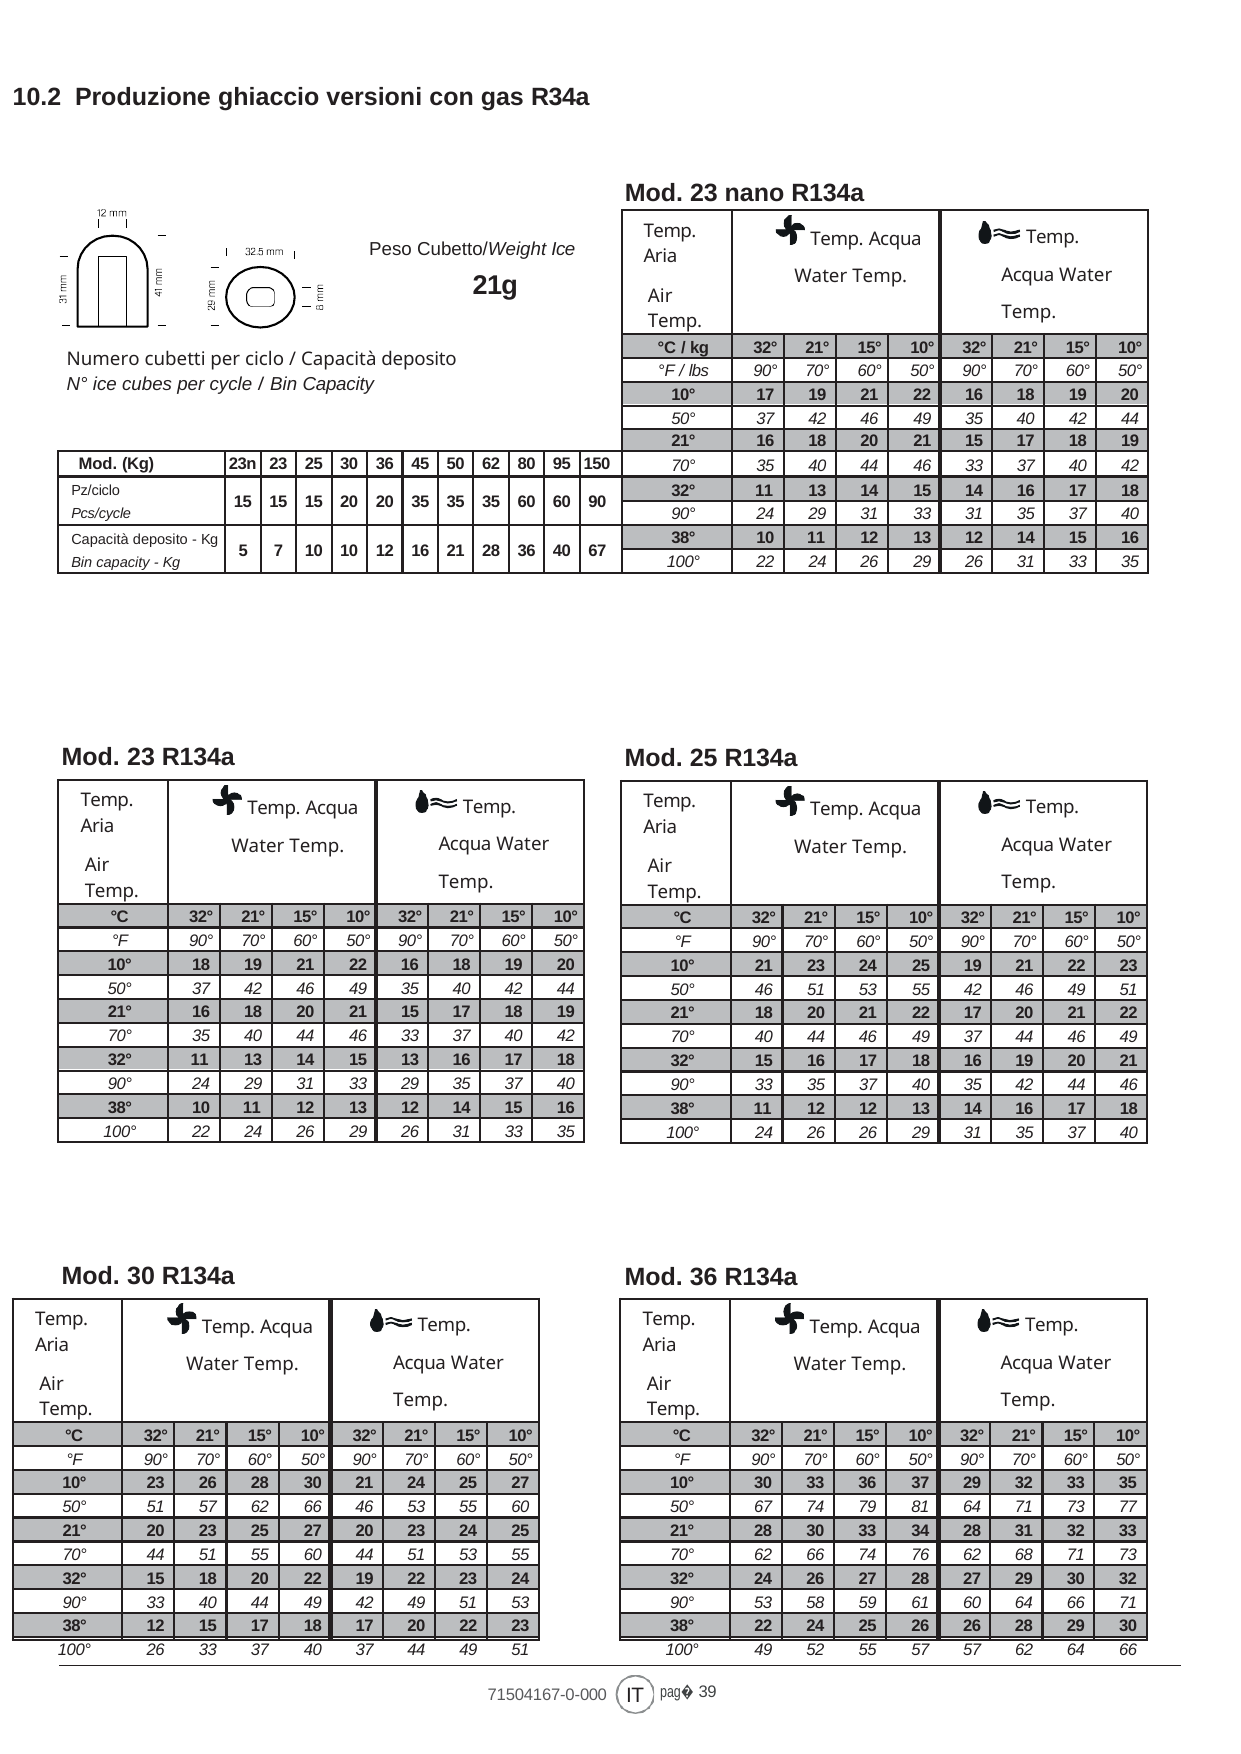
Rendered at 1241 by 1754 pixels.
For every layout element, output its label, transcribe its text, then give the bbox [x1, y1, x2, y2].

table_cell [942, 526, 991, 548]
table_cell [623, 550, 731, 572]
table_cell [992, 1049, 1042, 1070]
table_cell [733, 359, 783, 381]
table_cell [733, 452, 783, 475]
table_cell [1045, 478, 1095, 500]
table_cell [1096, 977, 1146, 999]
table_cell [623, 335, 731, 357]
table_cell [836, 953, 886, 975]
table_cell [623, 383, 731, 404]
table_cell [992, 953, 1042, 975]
picture [775, 1303, 804, 1334]
picture [978, 221, 1021, 244]
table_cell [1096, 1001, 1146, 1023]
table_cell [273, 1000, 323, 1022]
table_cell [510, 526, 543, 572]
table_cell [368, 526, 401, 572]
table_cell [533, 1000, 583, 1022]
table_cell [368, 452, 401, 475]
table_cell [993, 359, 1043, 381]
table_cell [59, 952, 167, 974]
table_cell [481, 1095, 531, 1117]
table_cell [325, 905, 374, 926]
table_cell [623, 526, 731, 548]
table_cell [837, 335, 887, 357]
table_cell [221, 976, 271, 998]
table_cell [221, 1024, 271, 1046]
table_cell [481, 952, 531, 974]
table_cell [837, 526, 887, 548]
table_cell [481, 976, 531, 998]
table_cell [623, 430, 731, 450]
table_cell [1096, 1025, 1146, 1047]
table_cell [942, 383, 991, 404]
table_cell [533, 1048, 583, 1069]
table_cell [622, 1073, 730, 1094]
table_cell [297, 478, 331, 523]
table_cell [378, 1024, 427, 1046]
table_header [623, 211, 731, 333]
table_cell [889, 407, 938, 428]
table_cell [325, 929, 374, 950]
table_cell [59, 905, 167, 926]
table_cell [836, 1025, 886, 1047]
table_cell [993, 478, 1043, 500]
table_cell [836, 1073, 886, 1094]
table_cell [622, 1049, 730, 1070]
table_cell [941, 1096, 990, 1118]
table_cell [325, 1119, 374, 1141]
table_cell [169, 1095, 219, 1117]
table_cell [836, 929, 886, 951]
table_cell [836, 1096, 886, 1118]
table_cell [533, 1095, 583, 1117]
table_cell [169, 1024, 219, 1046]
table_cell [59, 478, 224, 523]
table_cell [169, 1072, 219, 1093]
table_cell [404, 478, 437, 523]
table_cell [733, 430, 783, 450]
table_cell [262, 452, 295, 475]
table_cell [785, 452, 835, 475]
text Mod. 30 R134a [61, 1261, 584, 1290]
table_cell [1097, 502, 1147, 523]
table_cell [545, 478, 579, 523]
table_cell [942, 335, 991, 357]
text Mod. 36 R134a [624, 1262, 1203, 1291]
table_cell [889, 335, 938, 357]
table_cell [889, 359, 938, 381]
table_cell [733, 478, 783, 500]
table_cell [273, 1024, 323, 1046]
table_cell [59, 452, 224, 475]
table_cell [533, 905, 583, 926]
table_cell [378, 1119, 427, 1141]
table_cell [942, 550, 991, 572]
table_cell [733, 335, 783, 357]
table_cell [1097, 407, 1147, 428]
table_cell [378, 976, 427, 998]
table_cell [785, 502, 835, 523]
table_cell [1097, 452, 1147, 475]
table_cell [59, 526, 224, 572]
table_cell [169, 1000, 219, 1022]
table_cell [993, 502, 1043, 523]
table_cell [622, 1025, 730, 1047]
picture [978, 791, 1021, 814]
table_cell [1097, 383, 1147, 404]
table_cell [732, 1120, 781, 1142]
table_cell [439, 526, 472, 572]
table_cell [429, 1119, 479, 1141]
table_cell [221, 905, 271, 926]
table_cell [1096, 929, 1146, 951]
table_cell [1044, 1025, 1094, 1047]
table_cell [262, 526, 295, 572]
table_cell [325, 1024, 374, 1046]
text Mod. 23 nano R134a [624, 178, 1203, 207]
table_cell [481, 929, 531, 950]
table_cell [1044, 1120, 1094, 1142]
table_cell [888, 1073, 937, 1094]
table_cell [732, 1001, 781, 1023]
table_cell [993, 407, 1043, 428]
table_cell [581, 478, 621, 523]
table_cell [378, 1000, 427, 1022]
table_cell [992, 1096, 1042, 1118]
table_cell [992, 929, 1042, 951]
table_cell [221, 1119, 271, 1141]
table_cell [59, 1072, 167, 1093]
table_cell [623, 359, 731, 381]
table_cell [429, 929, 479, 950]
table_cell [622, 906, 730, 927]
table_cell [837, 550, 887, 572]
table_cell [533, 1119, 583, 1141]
picture [370, 1309, 413, 1332]
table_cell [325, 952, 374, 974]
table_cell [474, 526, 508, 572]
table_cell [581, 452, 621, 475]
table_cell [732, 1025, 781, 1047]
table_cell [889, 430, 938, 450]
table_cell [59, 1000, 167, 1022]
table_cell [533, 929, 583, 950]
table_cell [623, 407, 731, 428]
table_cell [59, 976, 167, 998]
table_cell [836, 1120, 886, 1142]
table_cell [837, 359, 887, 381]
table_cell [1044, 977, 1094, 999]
picture [775, 215, 805, 245]
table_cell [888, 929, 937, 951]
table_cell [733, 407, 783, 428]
text Mod. 25 R134a [624, 743, 1203, 772]
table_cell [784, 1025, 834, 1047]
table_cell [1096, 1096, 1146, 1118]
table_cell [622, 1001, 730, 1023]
picture [775, 786, 805, 816]
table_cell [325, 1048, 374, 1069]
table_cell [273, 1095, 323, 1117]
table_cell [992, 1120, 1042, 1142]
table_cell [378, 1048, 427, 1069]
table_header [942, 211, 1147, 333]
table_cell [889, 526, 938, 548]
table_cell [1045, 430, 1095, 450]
picture [415, 790, 458, 813]
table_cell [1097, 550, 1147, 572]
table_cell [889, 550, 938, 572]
text Mod. 23 R134a [61, 742, 584, 771]
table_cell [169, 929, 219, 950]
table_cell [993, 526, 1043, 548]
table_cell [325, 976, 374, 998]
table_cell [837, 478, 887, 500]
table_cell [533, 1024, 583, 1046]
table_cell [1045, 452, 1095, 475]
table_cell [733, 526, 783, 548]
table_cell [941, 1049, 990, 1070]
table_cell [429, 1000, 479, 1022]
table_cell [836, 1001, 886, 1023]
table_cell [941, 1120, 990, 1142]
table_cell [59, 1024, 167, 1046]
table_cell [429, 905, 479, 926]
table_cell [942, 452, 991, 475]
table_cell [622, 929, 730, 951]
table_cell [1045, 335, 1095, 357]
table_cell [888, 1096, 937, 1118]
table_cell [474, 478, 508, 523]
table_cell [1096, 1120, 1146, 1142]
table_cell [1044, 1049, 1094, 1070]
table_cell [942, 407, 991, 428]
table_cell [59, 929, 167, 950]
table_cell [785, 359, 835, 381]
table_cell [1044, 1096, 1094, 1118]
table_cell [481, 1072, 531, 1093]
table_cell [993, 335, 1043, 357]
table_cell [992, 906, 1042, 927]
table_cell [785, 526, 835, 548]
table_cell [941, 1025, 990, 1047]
picture [167, 1303, 197, 1334]
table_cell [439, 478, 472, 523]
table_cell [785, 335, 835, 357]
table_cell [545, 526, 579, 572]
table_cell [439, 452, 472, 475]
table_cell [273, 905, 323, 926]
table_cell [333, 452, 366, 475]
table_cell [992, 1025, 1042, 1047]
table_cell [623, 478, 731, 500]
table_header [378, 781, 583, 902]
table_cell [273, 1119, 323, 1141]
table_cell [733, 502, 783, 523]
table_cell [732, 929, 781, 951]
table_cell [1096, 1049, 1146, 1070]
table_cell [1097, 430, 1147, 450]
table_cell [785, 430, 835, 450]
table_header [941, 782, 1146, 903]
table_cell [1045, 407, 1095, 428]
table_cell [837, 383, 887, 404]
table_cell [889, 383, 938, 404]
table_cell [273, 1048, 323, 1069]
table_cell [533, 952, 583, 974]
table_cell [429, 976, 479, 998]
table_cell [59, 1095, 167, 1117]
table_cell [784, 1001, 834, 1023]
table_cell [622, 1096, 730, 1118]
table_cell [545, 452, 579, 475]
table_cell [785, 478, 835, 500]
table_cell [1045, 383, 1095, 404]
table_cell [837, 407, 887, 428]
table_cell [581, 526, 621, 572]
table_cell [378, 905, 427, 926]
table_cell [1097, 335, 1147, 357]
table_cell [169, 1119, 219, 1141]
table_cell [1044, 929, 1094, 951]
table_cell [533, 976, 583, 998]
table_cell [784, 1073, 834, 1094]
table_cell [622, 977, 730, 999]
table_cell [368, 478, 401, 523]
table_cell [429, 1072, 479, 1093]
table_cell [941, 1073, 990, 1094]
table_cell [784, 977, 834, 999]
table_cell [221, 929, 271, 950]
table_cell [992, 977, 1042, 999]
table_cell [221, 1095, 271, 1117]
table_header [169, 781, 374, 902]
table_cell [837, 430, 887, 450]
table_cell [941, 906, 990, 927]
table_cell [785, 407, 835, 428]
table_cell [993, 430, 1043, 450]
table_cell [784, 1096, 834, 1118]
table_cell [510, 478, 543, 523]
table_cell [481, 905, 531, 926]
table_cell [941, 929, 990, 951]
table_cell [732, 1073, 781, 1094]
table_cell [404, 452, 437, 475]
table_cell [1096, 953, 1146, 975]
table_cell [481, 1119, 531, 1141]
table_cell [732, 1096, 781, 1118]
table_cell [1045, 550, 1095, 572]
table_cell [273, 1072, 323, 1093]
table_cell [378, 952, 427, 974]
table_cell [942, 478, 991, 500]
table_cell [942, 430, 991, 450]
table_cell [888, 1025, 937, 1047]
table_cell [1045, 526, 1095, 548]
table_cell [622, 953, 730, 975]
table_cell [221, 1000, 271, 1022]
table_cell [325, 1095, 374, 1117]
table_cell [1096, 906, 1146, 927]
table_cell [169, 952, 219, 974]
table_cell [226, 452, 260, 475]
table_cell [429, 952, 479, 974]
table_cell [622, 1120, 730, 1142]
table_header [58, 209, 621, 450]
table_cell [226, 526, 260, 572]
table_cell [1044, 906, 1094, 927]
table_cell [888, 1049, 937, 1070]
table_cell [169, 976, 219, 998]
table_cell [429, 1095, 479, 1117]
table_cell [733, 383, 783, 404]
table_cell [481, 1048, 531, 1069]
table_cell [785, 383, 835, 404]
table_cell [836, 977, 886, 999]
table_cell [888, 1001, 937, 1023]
picture [212, 785, 242, 815]
list Produzione ghiaccio versioni con gas R34a [12, 81, 1203, 110]
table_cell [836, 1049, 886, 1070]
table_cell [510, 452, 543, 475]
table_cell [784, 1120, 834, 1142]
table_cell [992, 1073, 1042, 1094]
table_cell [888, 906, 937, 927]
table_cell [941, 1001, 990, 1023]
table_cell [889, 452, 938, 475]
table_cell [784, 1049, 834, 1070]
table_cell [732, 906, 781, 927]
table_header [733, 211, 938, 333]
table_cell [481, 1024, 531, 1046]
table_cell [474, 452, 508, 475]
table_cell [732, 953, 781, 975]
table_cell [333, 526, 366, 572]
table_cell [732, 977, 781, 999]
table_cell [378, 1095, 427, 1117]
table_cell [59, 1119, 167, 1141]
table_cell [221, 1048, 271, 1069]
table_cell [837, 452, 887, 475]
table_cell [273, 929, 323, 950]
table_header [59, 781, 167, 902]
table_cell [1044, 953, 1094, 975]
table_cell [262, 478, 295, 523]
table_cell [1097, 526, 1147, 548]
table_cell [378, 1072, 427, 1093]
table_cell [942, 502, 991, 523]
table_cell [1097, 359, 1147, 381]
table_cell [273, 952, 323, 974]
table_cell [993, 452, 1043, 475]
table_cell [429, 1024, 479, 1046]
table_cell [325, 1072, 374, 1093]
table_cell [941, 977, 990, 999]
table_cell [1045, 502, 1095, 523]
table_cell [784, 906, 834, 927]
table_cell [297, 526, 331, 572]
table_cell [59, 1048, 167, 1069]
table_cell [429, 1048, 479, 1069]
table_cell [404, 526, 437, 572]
picture [977, 1309, 1020, 1332]
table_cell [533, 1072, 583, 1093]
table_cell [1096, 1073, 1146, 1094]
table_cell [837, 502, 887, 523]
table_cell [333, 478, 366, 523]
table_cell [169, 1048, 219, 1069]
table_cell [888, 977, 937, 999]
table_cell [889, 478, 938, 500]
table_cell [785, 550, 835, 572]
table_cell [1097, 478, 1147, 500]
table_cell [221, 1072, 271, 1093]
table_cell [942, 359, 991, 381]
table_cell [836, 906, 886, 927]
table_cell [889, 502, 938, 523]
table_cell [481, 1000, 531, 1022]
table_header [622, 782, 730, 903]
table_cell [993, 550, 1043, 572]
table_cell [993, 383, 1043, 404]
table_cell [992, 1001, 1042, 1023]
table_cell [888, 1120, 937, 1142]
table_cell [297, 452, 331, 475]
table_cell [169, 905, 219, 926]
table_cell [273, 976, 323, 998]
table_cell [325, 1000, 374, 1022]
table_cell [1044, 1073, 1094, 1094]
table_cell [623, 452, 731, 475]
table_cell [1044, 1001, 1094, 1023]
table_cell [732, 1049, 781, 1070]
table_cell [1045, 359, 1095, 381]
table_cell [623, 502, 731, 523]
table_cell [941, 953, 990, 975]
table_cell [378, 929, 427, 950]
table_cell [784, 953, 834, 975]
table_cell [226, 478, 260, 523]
picture [615, 1675, 655, 1714]
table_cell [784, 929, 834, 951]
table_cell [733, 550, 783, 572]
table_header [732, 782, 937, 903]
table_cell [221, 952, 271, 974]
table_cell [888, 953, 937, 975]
